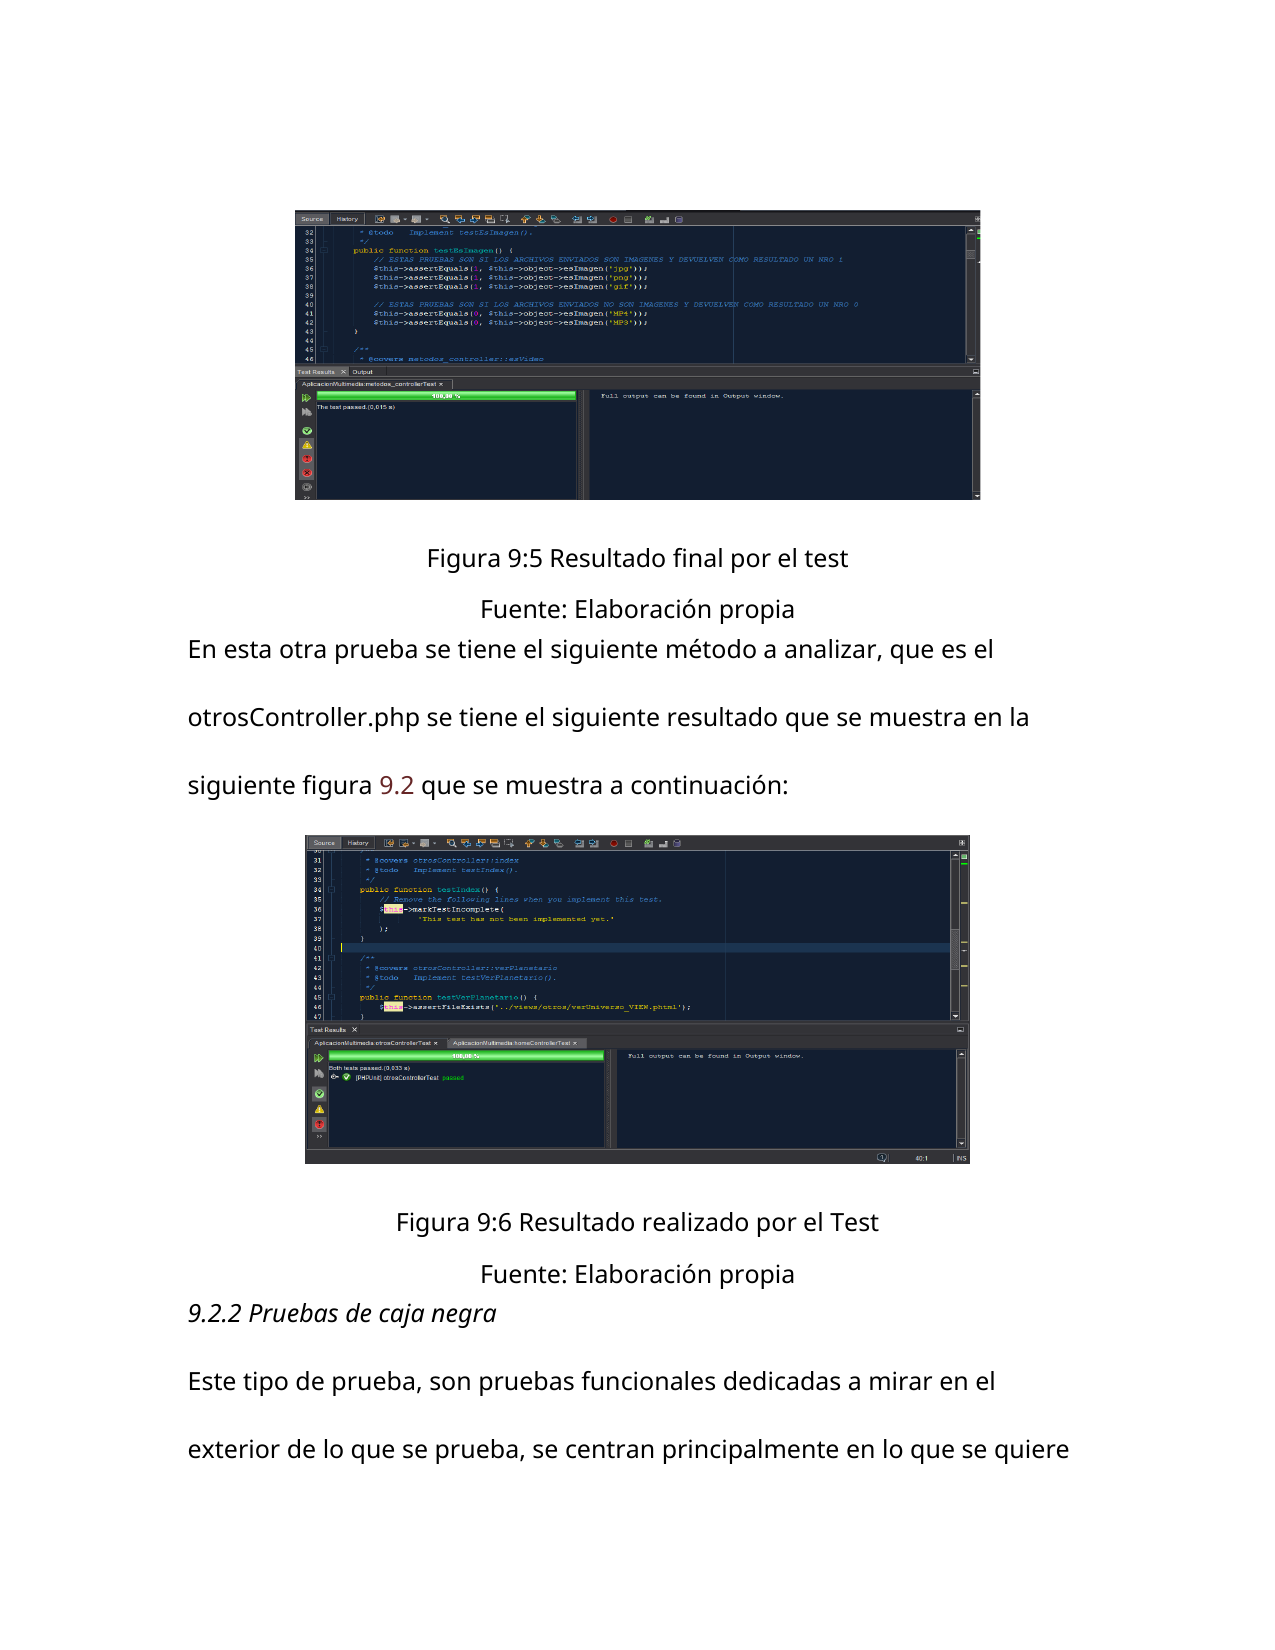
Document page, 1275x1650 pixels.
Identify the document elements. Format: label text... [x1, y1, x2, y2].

text En esta otra prueba se tiene el siguiente método a analizar, que es el otrosController.php se tiene el siguiente resultado que se muestra en la siguiente figura 9.2 que se muestra a continuación: [187, 631, 1087, 802]
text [187, 1364, 1087, 1466]
subtitle 9.2.2 Pruebas de caja negra [187, 1296, 1087, 1330]
text Fuente: Elaboración propia [187, 1257, 1087, 1291]
text Fuente: Elaboración propia [187, 592, 1087, 626]
